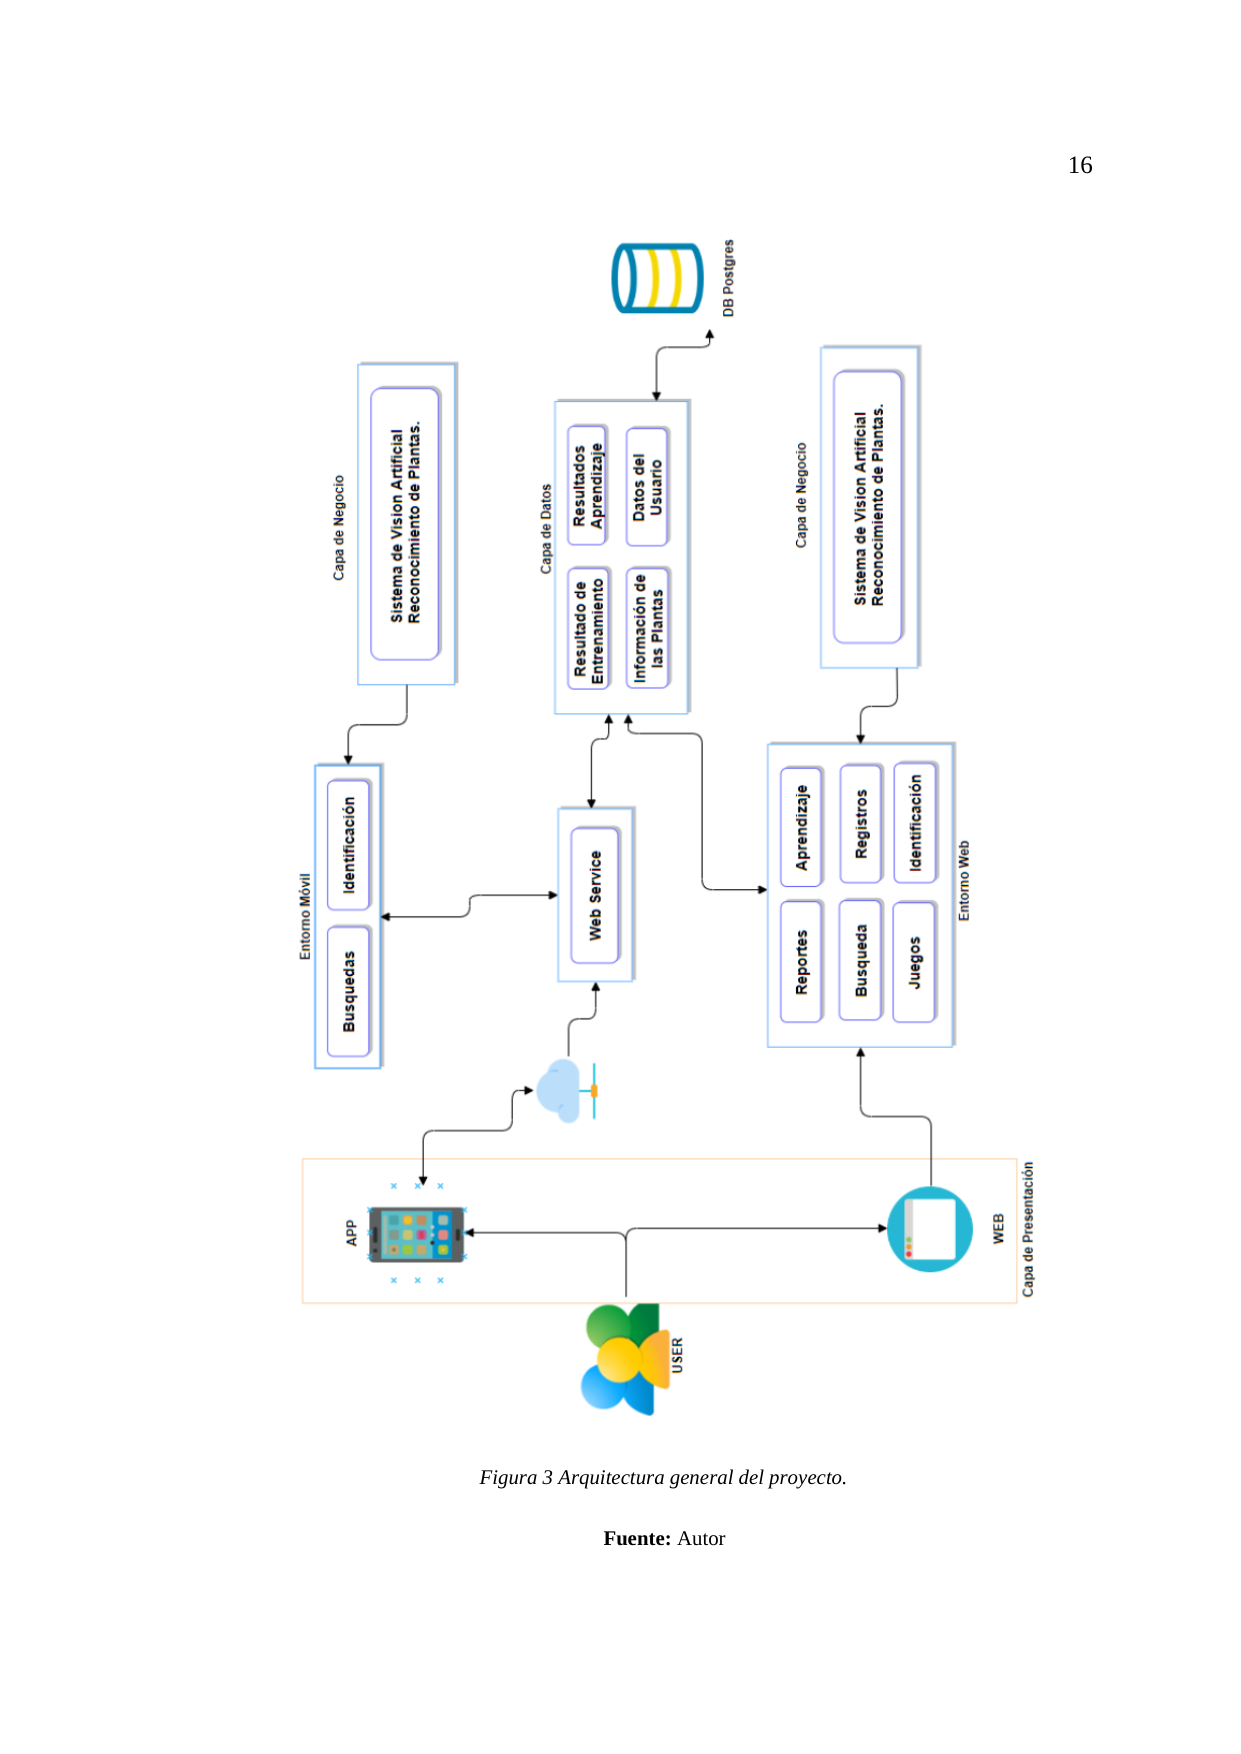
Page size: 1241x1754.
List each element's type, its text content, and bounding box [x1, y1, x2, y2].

text Figura 3 Arquitectura general del proyecto. [236, 1465, 1092, 1489]
picture [289, 218, 1044, 1452]
text Fuente: Autor [236, 1526, 1092, 1550]
